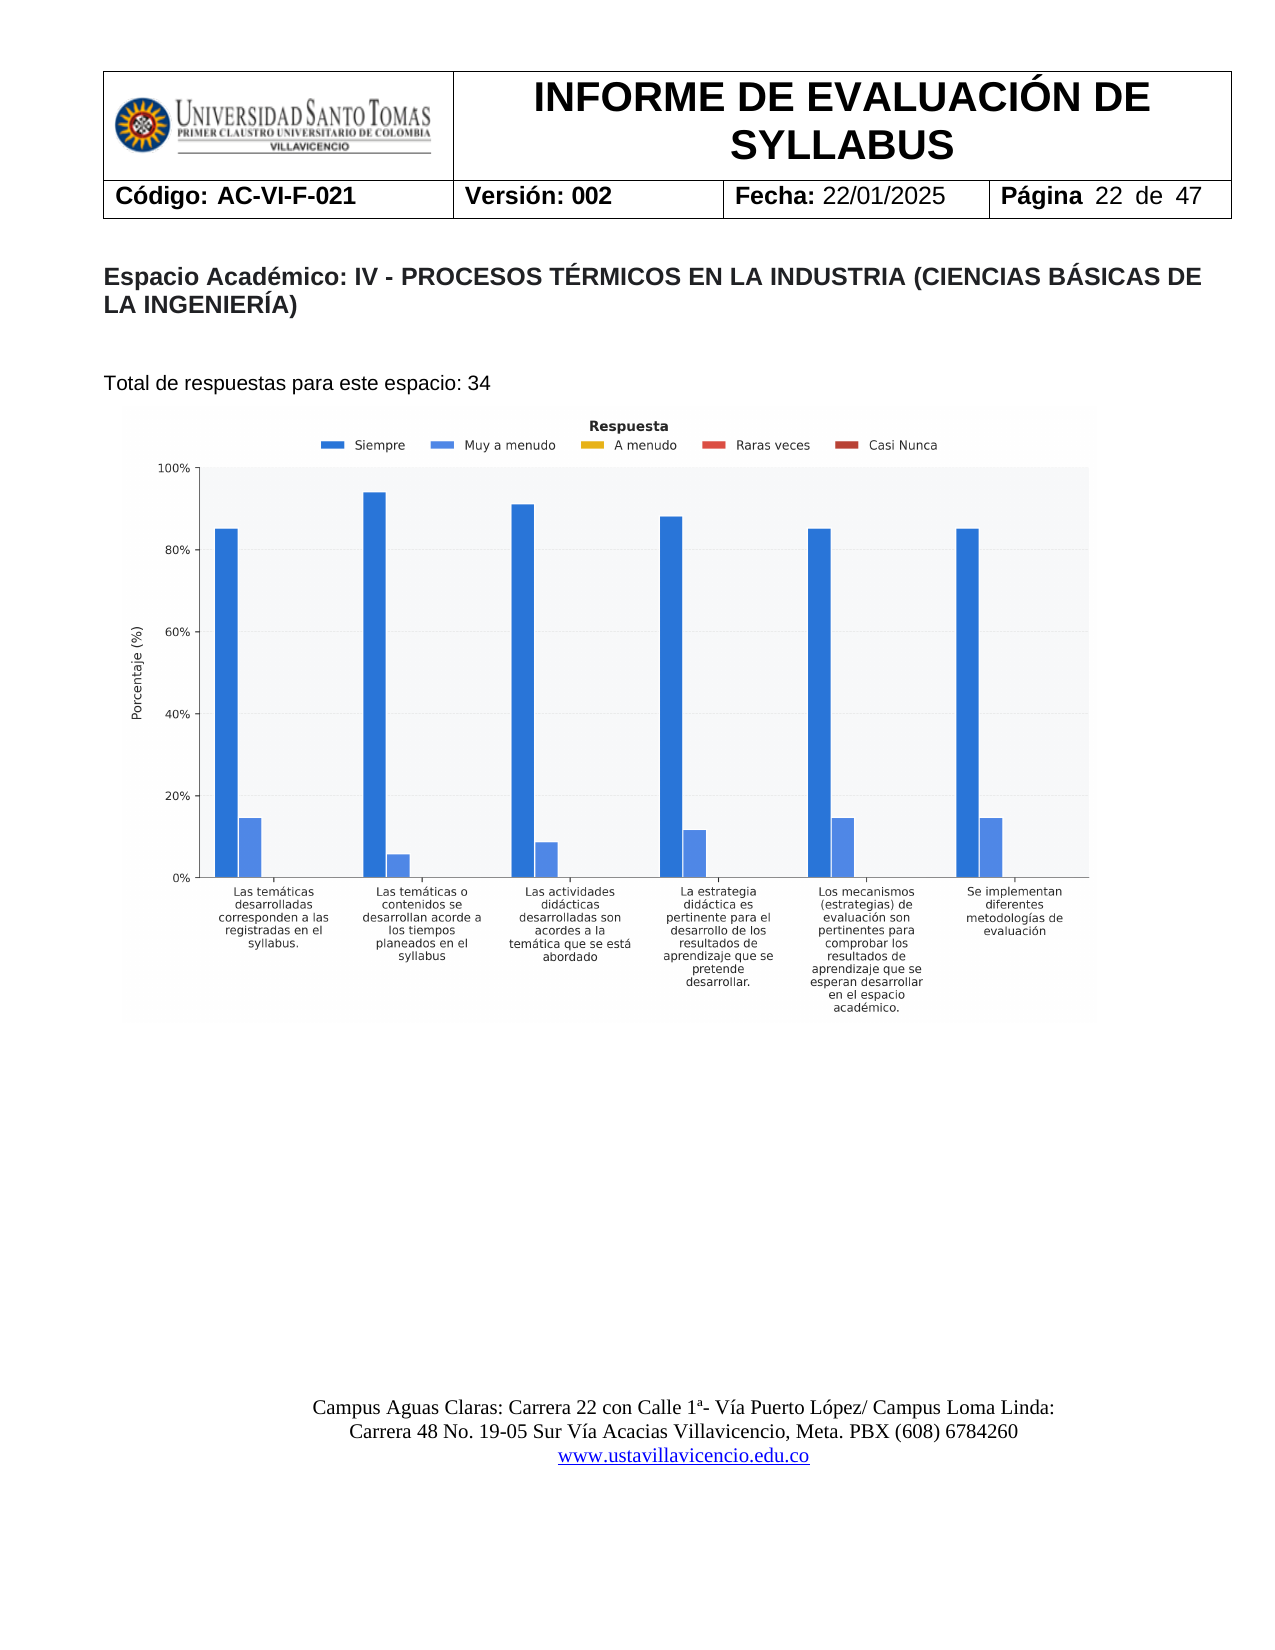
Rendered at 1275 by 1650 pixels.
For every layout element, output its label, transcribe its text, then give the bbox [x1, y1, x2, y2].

text Total de respuestas para este espacio: 34 [103, 370, 1231, 394]
text Espacio Académico: IV - PROCESOS TÉRMICOS EN LA INDUSTRIA (CIENCIAS BÁSICAS DE LA INGENIERÍA) [103, 262, 1231, 319]
picture [114, 97, 432, 154]
picture [122, 406, 1098, 1023]
